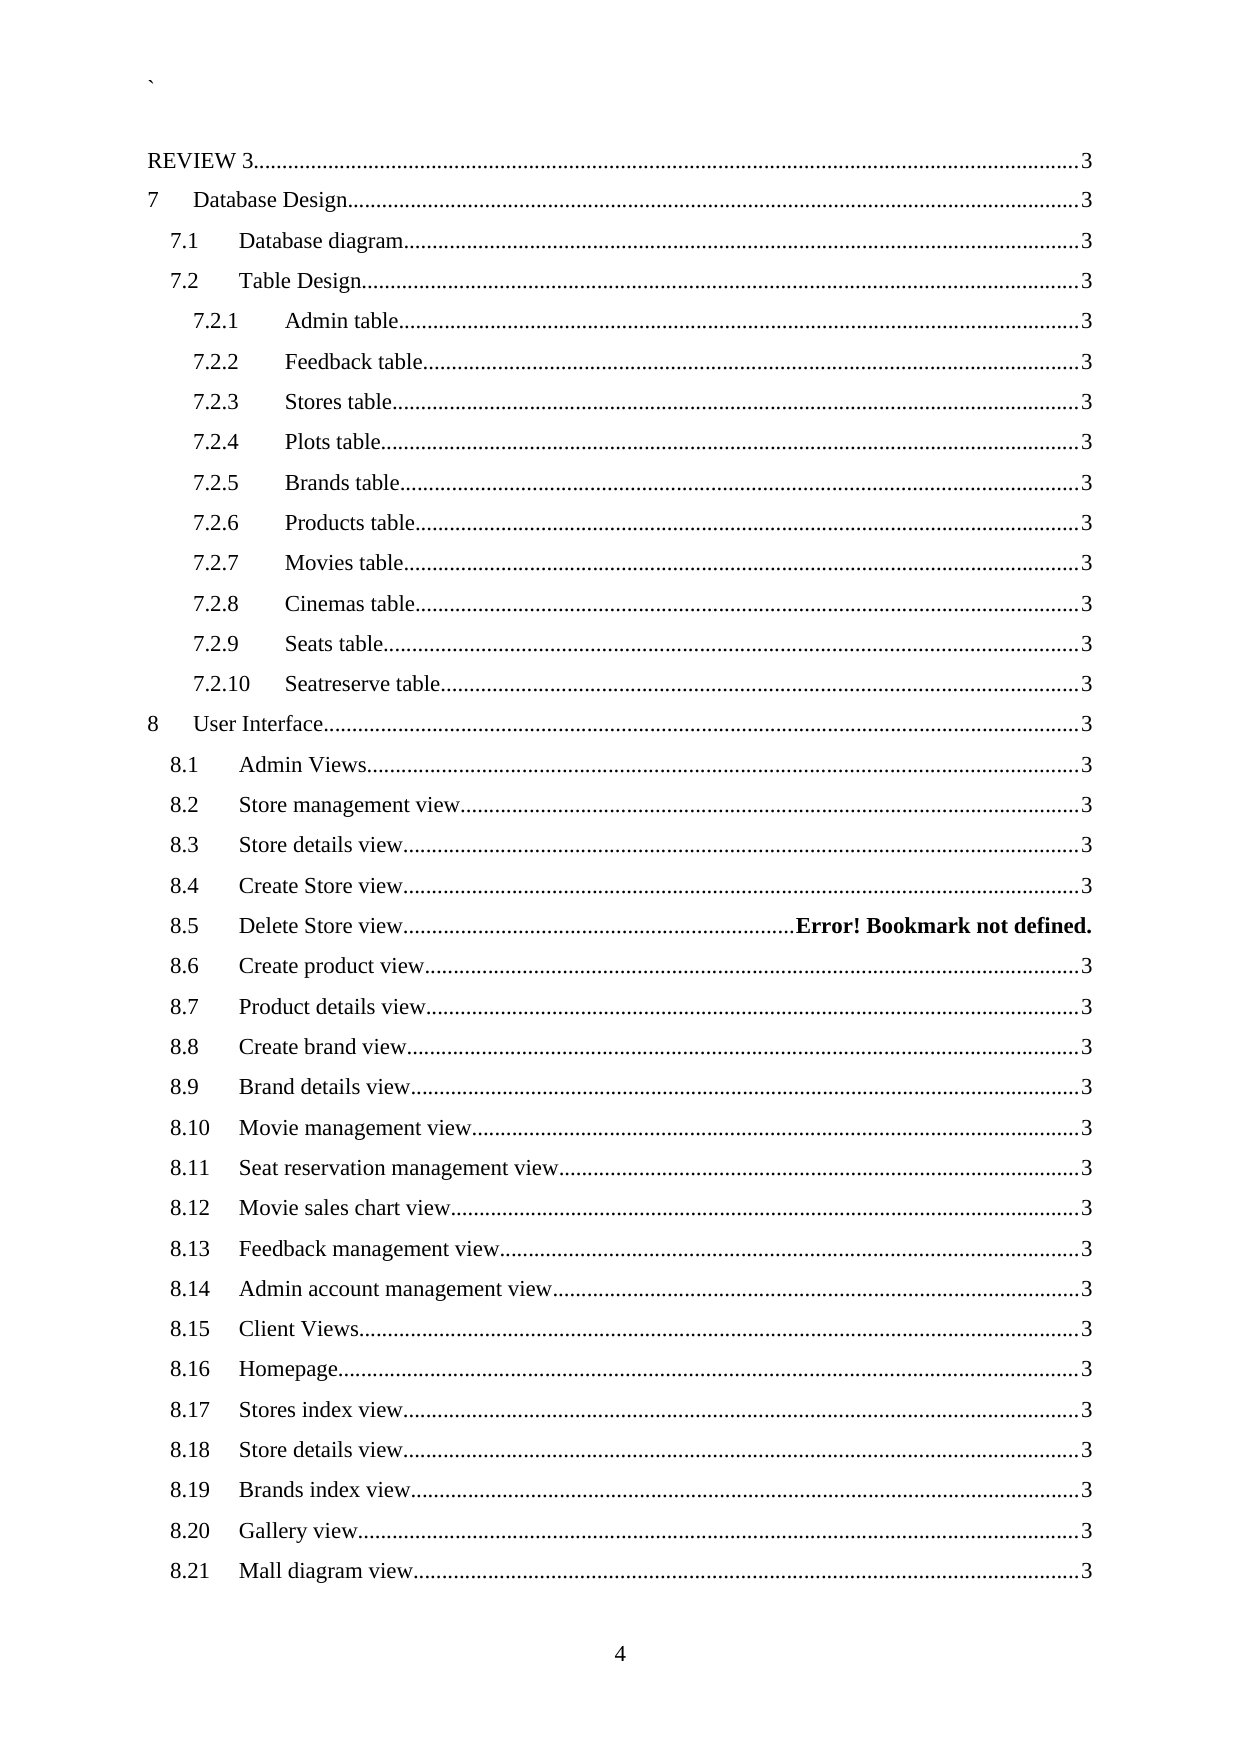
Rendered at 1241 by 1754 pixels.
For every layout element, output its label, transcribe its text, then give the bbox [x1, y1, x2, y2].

text 8.15 Client Views 3 [170, 1315, 1093, 1342]
text 7.2.1 Admin table 3 [193, 307, 1093, 334]
text 8.7 Product details view 3 [170, 993, 1093, 1019]
text 8.4 Create Store view 3 [170, 872, 1093, 898]
text 8 User Interface 3 [147, 711, 1093, 737]
text 7.2.6 Products table 3 [193, 509, 1093, 535]
text 8.2 Store management view 3 [170, 791, 1093, 817]
text 8.12 Movie sales chart view 3 [170, 1194, 1093, 1221]
text 7.2.8 Cinemas table 3 [193, 589, 1093, 616]
text 7.2.10 Seatreserve table 3 [193, 670, 1093, 697]
text 7.1 Database diagram 3 [170, 227, 1093, 253]
text 8.1 Admin Views 3 [170, 751, 1093, 777]
text REVIEW 3 3 [147, 147, 1093, 173]
text 8.11 Seat reservation management view 3 [170, 1154, 1093, 1180]
text 7.2.3 Stores table 3 [193, 388, 1093, 414]
text 8.6 Create product view 3 [170, 952, 1093, 979]
text 8.10 Movie management view 3 [170, 1114, 1093, 1140]
text 7.2.9 Seats table 3 [193, 630, 1093, 656]
text 7.2.5 Brands table 3 [193, 469, 1093, 495]
text 8.16 Homepage 3 [170, 1356, 1093, 1382]
text 8.17 Stores index view 3 [170, 1396, 1093, 1422]
text 7 Database Design 3 [147, 186, 1093, 213]
text 8.3 Store details view 3 [170, 831, 1093, 858]
text 8.21 Mall diagram view 3 [170, 1557, 1093, 1583]
text 7.2 Table Design 3 [170, 267, 1093, 293]
text 8.9 Brand details view 3 [170, 1073, 1093, 1100]
text 7.2.4 Plots table 3 [193, 428, 1093, 455]
text 8.18 Store details view 3 [170, 1436, 1093, 1462]
text 8.5 Delete Store view Error! Bookmark not defined. [170, 912, 1093, 938]
text 8.20 Gallery view 3 [170, 1517, 1093, 1543]
text 8.13 Feedback management view 3 [170, 1234, 1093, 1261]
text 7.2.2 Feedback table 3 [193, 348, 1093, 374]
text 7.2.7 Movies table 3 [193, 549, 1093, 576]
text 8.8 Create brand view 3 [170, 1033, 1093, 1059]
text 8.19 Brands index view 3 [170, 1476, 1093, 1503]
text 8.14 Admin account management view 3 [170, 1275, 1093, 1301]
